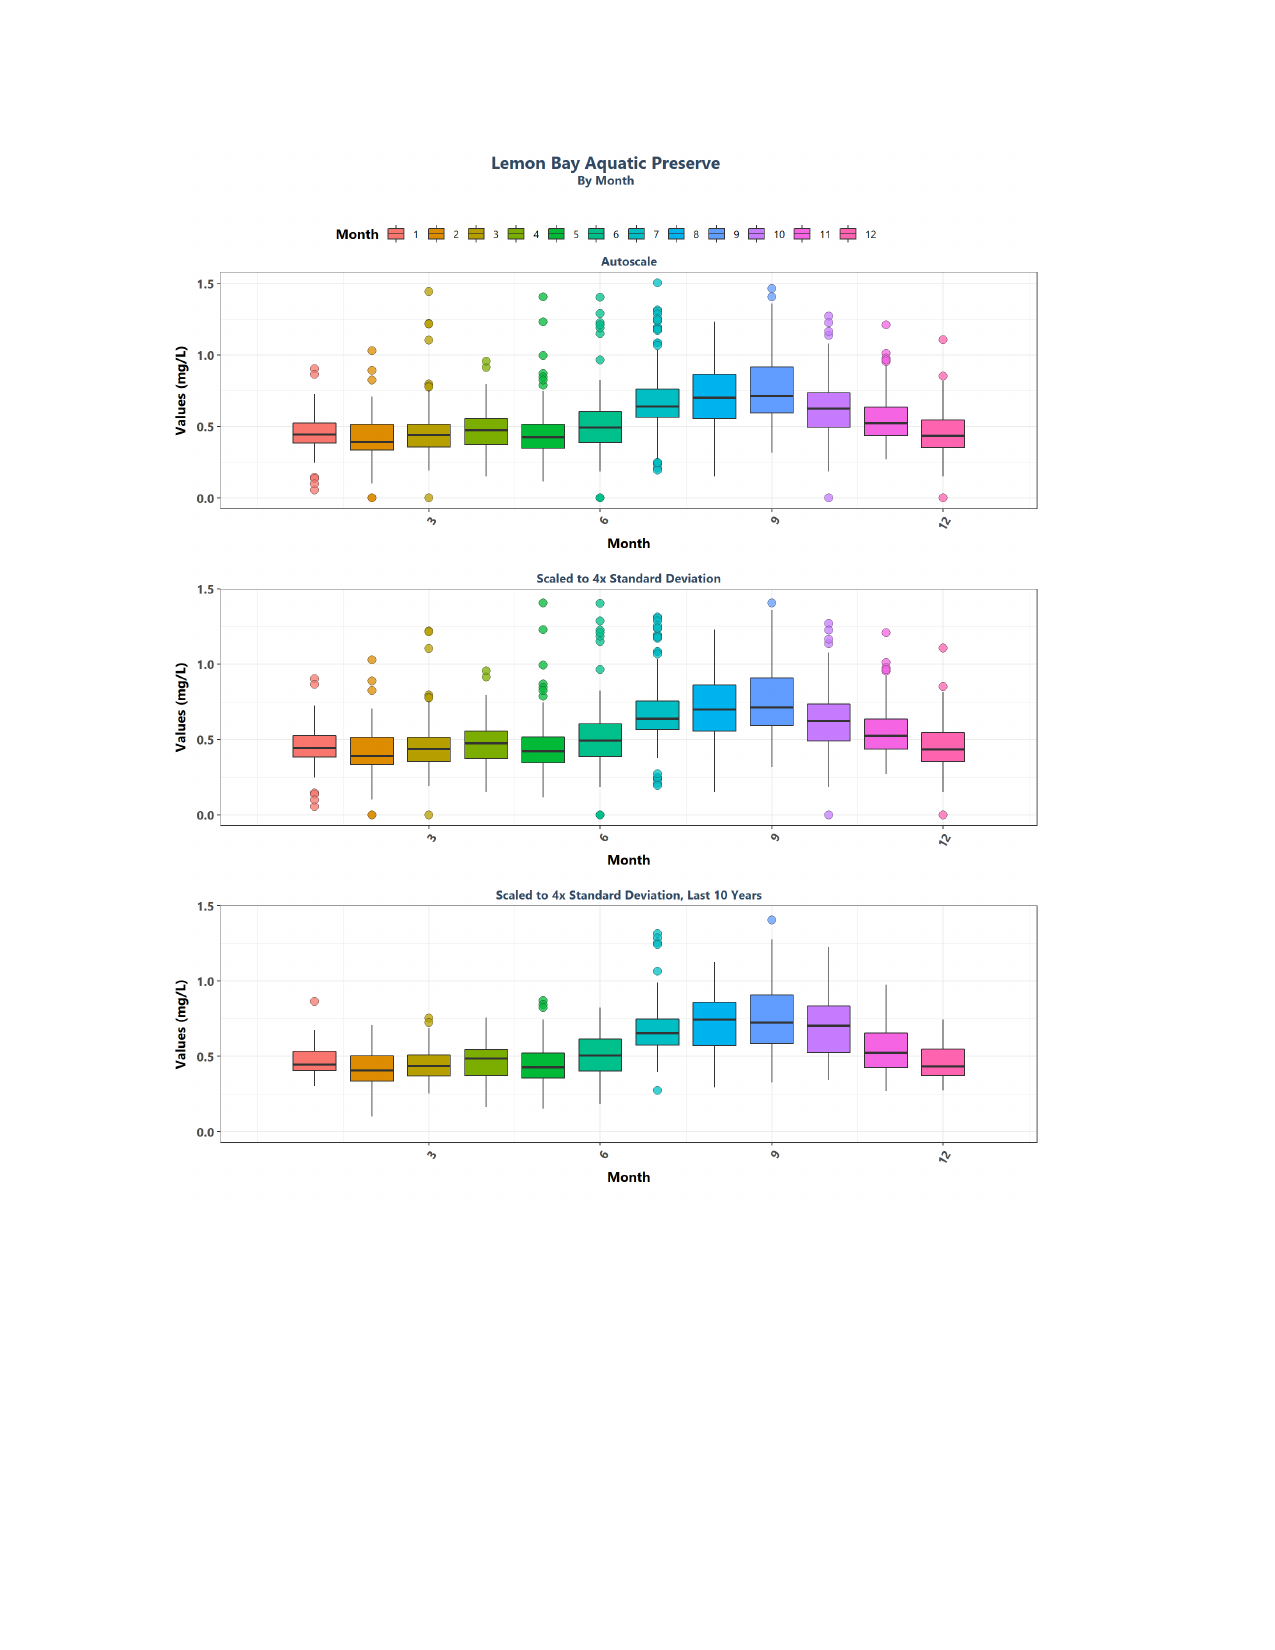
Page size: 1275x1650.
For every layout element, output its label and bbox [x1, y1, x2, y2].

picture [168, 150, 1044, 1200]
